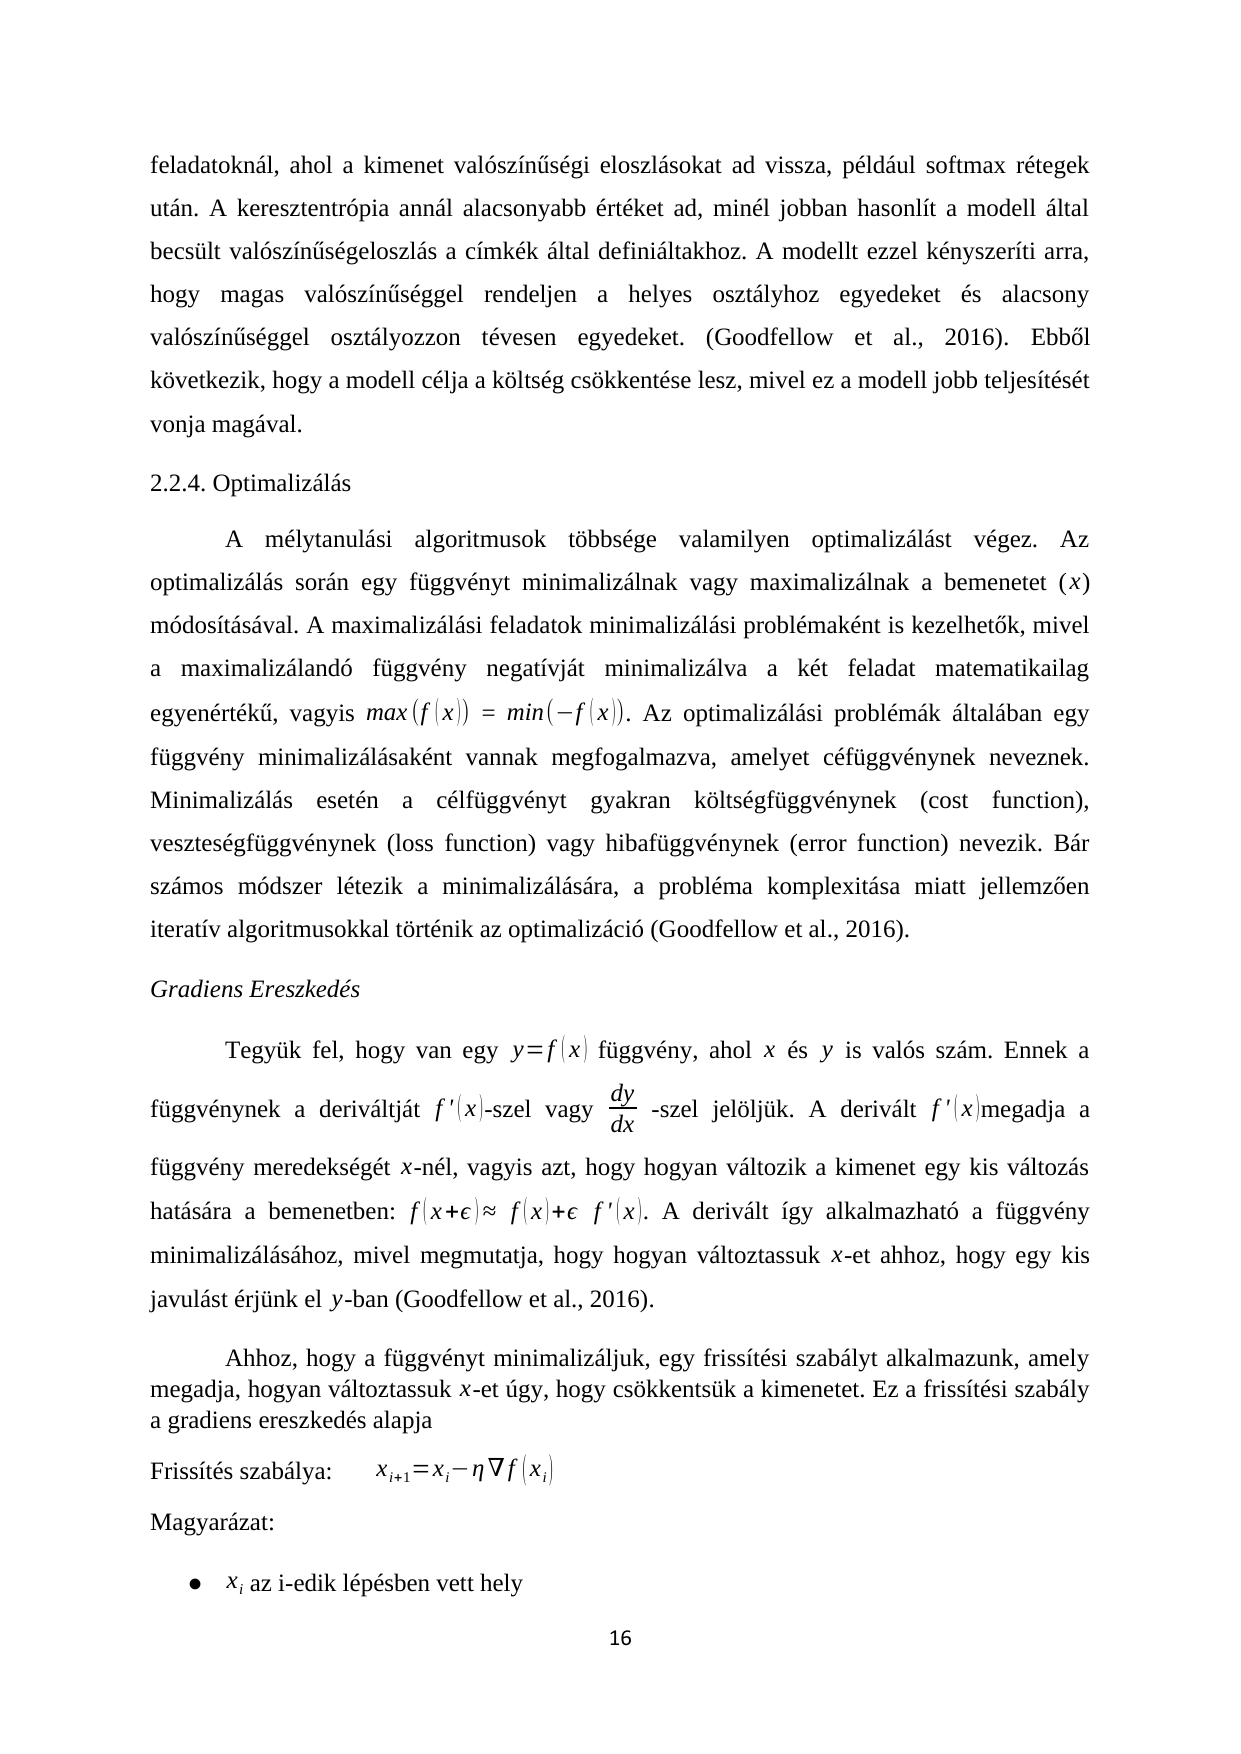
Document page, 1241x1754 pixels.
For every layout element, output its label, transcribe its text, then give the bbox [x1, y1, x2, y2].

subtitle 2.2.4. Optimalizálás [150, 468, 1090, 497]
text Frissítés szabálya: [150, 1453, 1090, 1488]
text Ahhoz, hogy a függvényt minimalizáljuk, egy frissítési szabályt alkalmazunk, amely megadja, hogyan változtassuk -et úgy, hogy csökkentsük a kimenetet. Ez a frissítési szabály a gradiens ereszkedés alapja [150, 1343, 1090, 1434]
text Gradiens Ereszkedés [150, 974, 1090, 1003]
text Tegyük fel, hogy van egy függvény, ahol és is valós szám. Ennek a függvénynek a deriváltját -szel vagy -szel jelöljük. A derivált megadja a függvény meredekségét -nél, vagyis azt, hogy hogyan változik a kimenet egy kis változás hatására a bemenetben: . A derivált így alkalmazható a függvény minimalizálásához, mivel megmutatja, hogy hogyan változtassuk -et ahhoz, hogy egy kis javulást érjünk el -ban (Goodfellow et al., 2016). [150, 1034, 1090, 1312]
text Magyarázat: [150, 1507, 1090, 1536]
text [150, 150, 1090, 437]
list az i-edik lépésben vett hely [187, 1567, 1090, 1598]
text A mélytanulási algoritmusok többsége valamilyen optimalizálást végez. Az optimalizálás során egy függvényt minimalizálnak vagy maximalizálnak a bemenetet () módosításával. A maximalizálási feladatok minimalizálási problémaként is kezelhetők, mivel a maximalizálandó függvény negatívját minimalizálva a két feladat matematikailag egyenértékű, vagyis = . Az optimalizálási problémák általában egy függvény minimalizálásaként vannak megfogalmazva, amelyet céfüggvénynek neveznek. Minimalizálás esetén a célfüggvényt gyakran költségfüggvénynek (cost function), veszteségfüggvénynek (loss function) vagy hibafüggvénynek (error function) nevezik. Bár számos módszer létezik a minimalizálására, a probléma komplexitása miatt jellemzően iteratív algoritmusokkal történik az optimalizáció (Goodfellow et al., 2016). [150, 524, 1090, 943]
